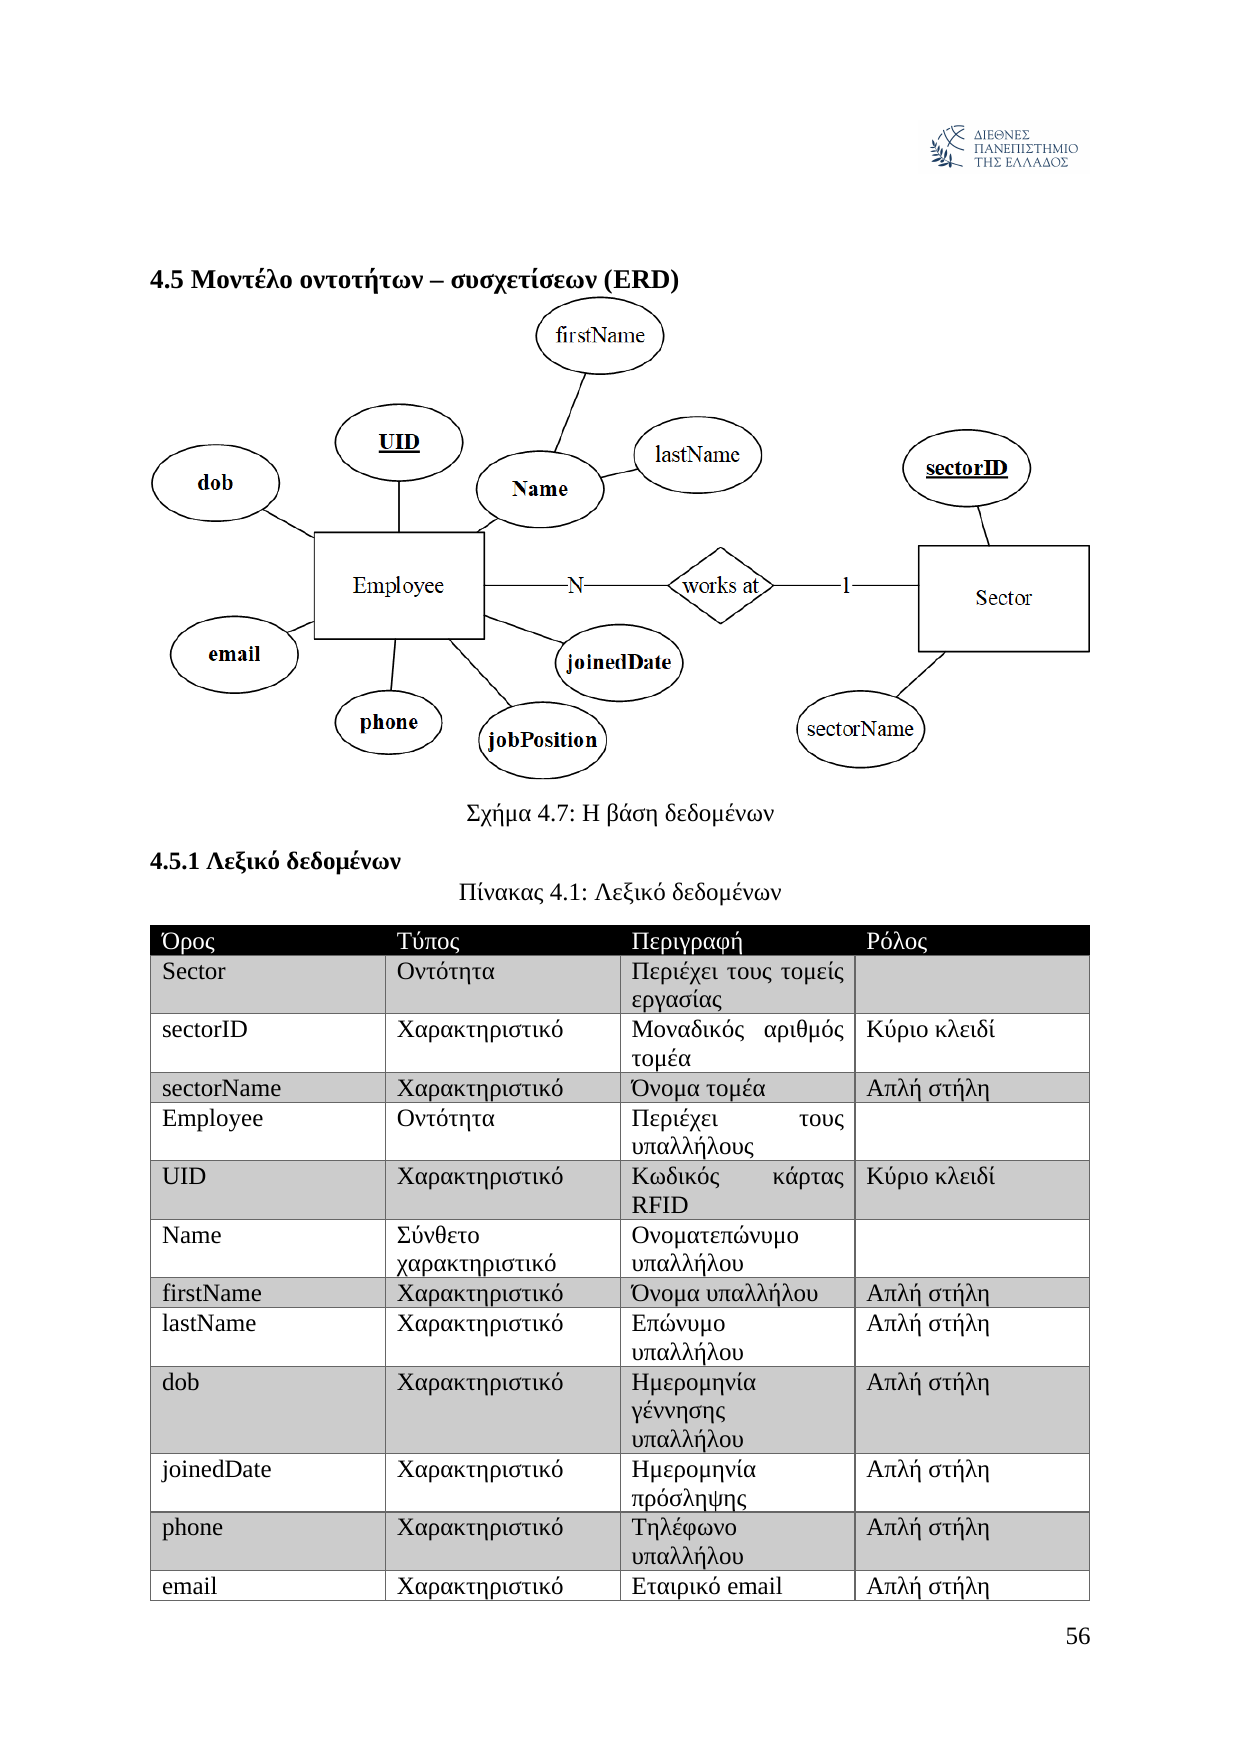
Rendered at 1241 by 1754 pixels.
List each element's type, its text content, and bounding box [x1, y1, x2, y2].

table_cell Όνομα τομέα [621, 1073, 854, 1102]
table_cell Απλή στήλη [856, 1278, 1089, 1307]
table_cell sectorID [151, 1014, 385, 1072]
table_cell Απλή στήλη [856, 1454, 1089, 1511]
table_cell Χαρακτηριστικό [386, 1073, 620, 1102]
table_cell [856, 1103, 1089, 1160]
table_cell Χαρακτηριστικό [386, 1278, 620, 1307]
table_cell Απλή στήλη [856, 1308, 1089, 1366]
table_cell phone [151, 1513, 385, 1570]
table_cell Ημερομηνία πρόσληψης [621, 1454, 854, 1511]
table_cell Επώνυμο υπαλλήλου [621, 1308, 854, 1366]
table_cell sectorName [151, 1073, 385, 1102]
table_cell Κωδικός κάρτας RFID [621, 1161, 854, 1219]
table_cell Απλή στήλη [856, 1073, 1089, 1102]
table_header Περιγραφή [621, 926, 854, 955]
table_cell Employee [151, 1103, 385, 1160]
table_cell Οντότητα [386, 956, 620, 1013]
table_cell dob [151, 1367, 385, 1453]
table_cell Κύριο κλειδί [856, 1014, 1089, 1072]
table_cell Χαρακτηριστικό [386, 1014, 620, 1072]
table_cell Χαρακτηριστικό [386, 1454, 620, 1511]
table_cell Τηλέφωνο υπαλλήλου [621, 1513, 854, 1570]
table_cell Χαρακτηριστικό [386, 1571, 620, 1600]
picture [917, 120, 1091, 174]
table_cell Χαρακτηριστικό [386, 1161, 620, 1219]
table_cell Απλή στήλη [856, 1367, 1089, 1453]
table_cell Εταιρικό email [621, 1571, 854, 1600]
table_header Τύπος [386, 926, 620, 955]
table_cell Ονοματεπώνυμο υπαλλήλου [621, 1220, 854, 1277]
table_cell firstName [151, 1278, 385, 1307]
subtitle 4.5.1 Λεξικό δεδομένων [150, 846, 1090, 875]
table_cell [856, 956, 1089, 1013]
table_cell Όνομα υπαλλήλου [621, 1278, 854, 1307]
table_cell Χαρακτηριστικό [386, 1513, 620, 1570]
table_cell Χαρακτηριστικό [386, 1367, 620, 1453]
table_header Όρος [151, 926, 385, 955]
table_cell Απλή στήλη [856, 1571, 1089, 1600]
table_cell Sector [151, 956, 385, 1013]
picture [150, 296, 1091, 780]
table_cell Οντότητα [386, 1103, 620, 1160]
table_cell Κύριο κλειδί [856, 1161, 1089, 1219]
table_cell Μοναδικός αριθμός τομέα [621, 1014, 854, 1072]
text Σχήμα 4.7: Η βάση δεδομένων [150, 798, 1090, 827]
text Πίνακας 4.1: Λεξικό δεδομένων [150, 877, 1090, 906]
table_cell UID [151, 1161, 385, 1219]
table_cell lastName [151, 1308, 385, 1366]
table_cell Name [151, 1220, 385, 1277]
table_cell joinedDate [151, 1454, 385, 1511]
table_cell Περιέχει τους τομείς εργασίας [621, 956, 854, 1013]
table_cell Απλή στήλη [856, 1513, 1089, 1570]
table_cell Περιέχει τους υπαλλήλους [621, 1103, 854, 1160]
table_cell Χαρακτηριστικό [386, 1308, 620, 1366]
table_header Ρόλος [856, 926, 1089, 955]
subtitle 4.5 Μοντέλο οντοτήτων – συσχετίσεων (ERD) [150, 263, 1090, 294]
table_cell Ημερομηνία γέννησης υπαλλήλου [621, 1367, 854, 1453]
table_cell [856, 1220, 1089, 1277]
table_cell Σύνθετο χαρακτηριστικό [386, 1220, 620, 1277]
table_cell email [151, 1571, 385, 1600]
